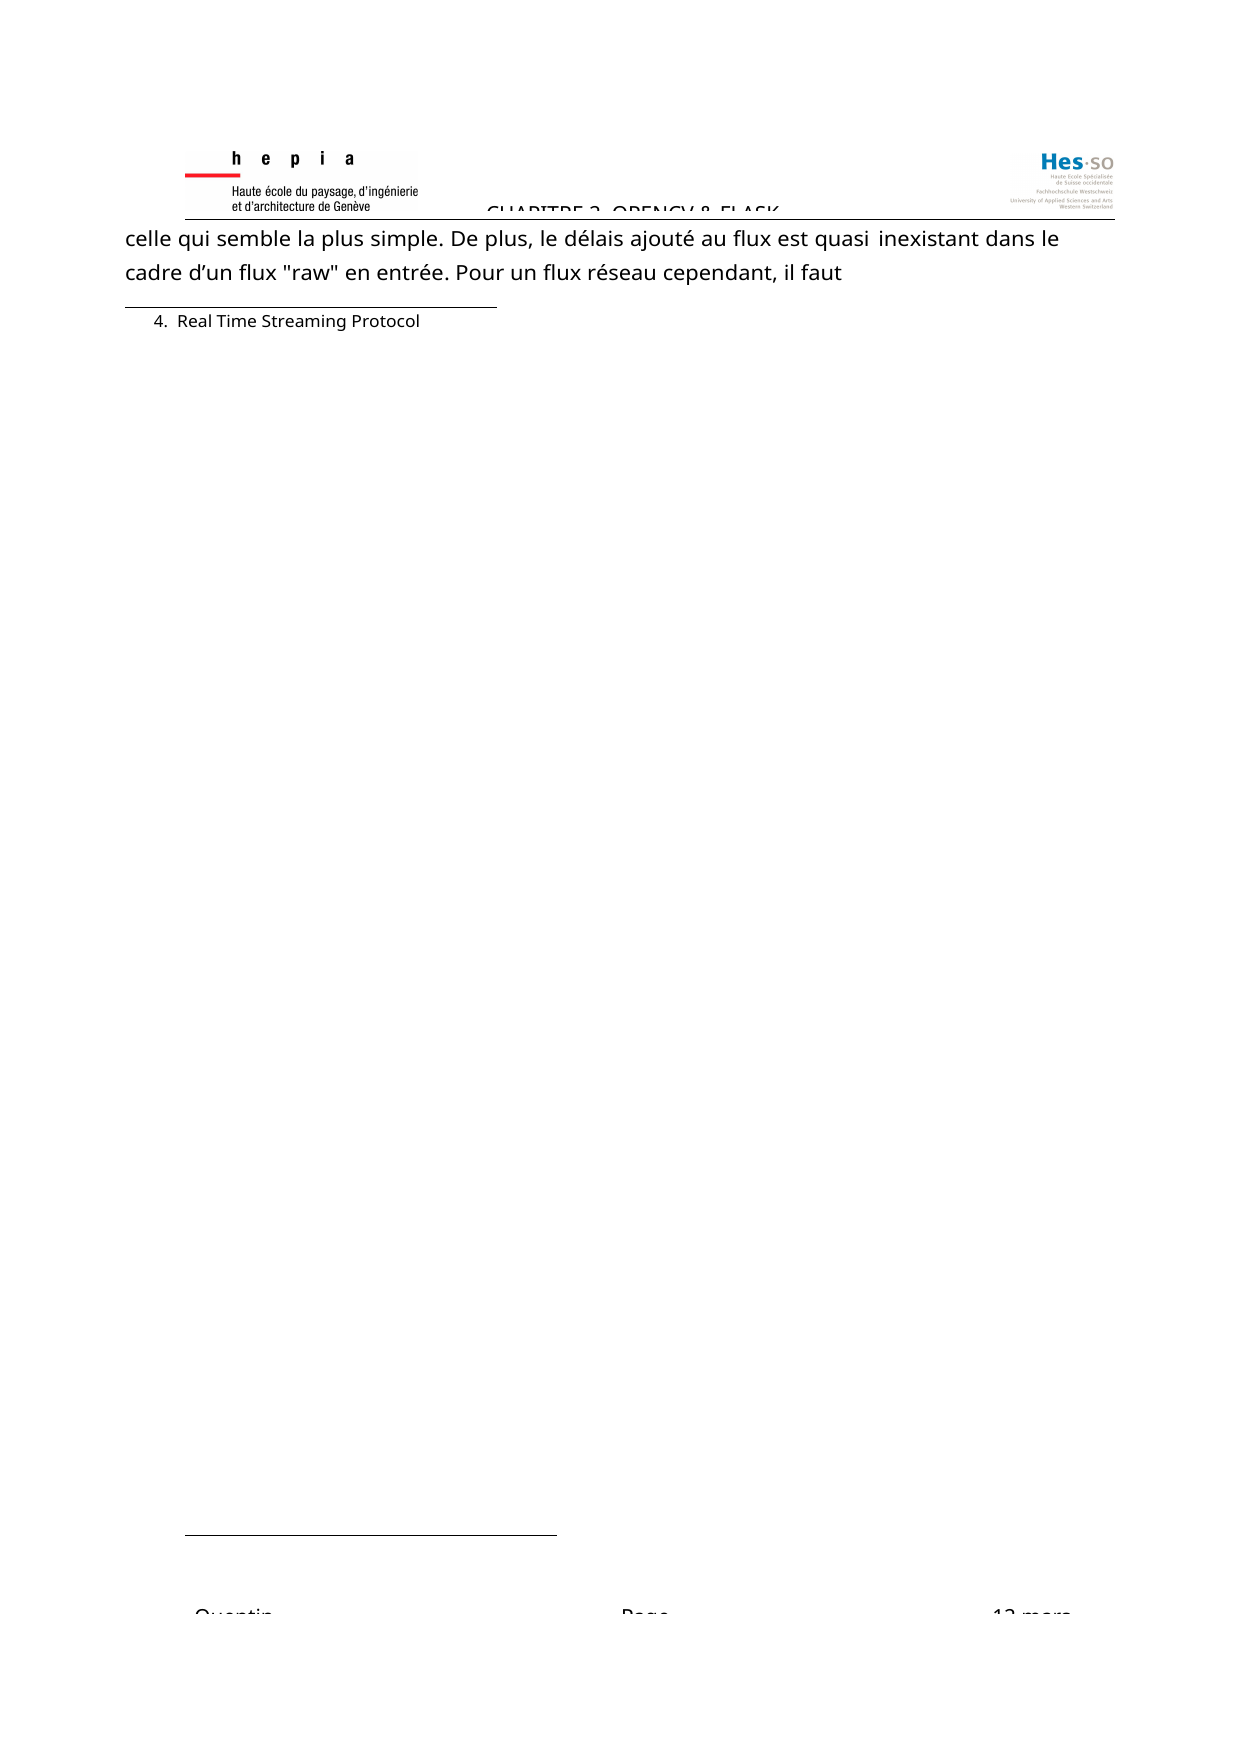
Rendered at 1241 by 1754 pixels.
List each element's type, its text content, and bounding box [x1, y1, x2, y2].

list Real Time Streaming Protocol [154, 307, 1180, 333]
picture [185, 151, 418, 211]
picture [1010, 153, 1114, 209]
